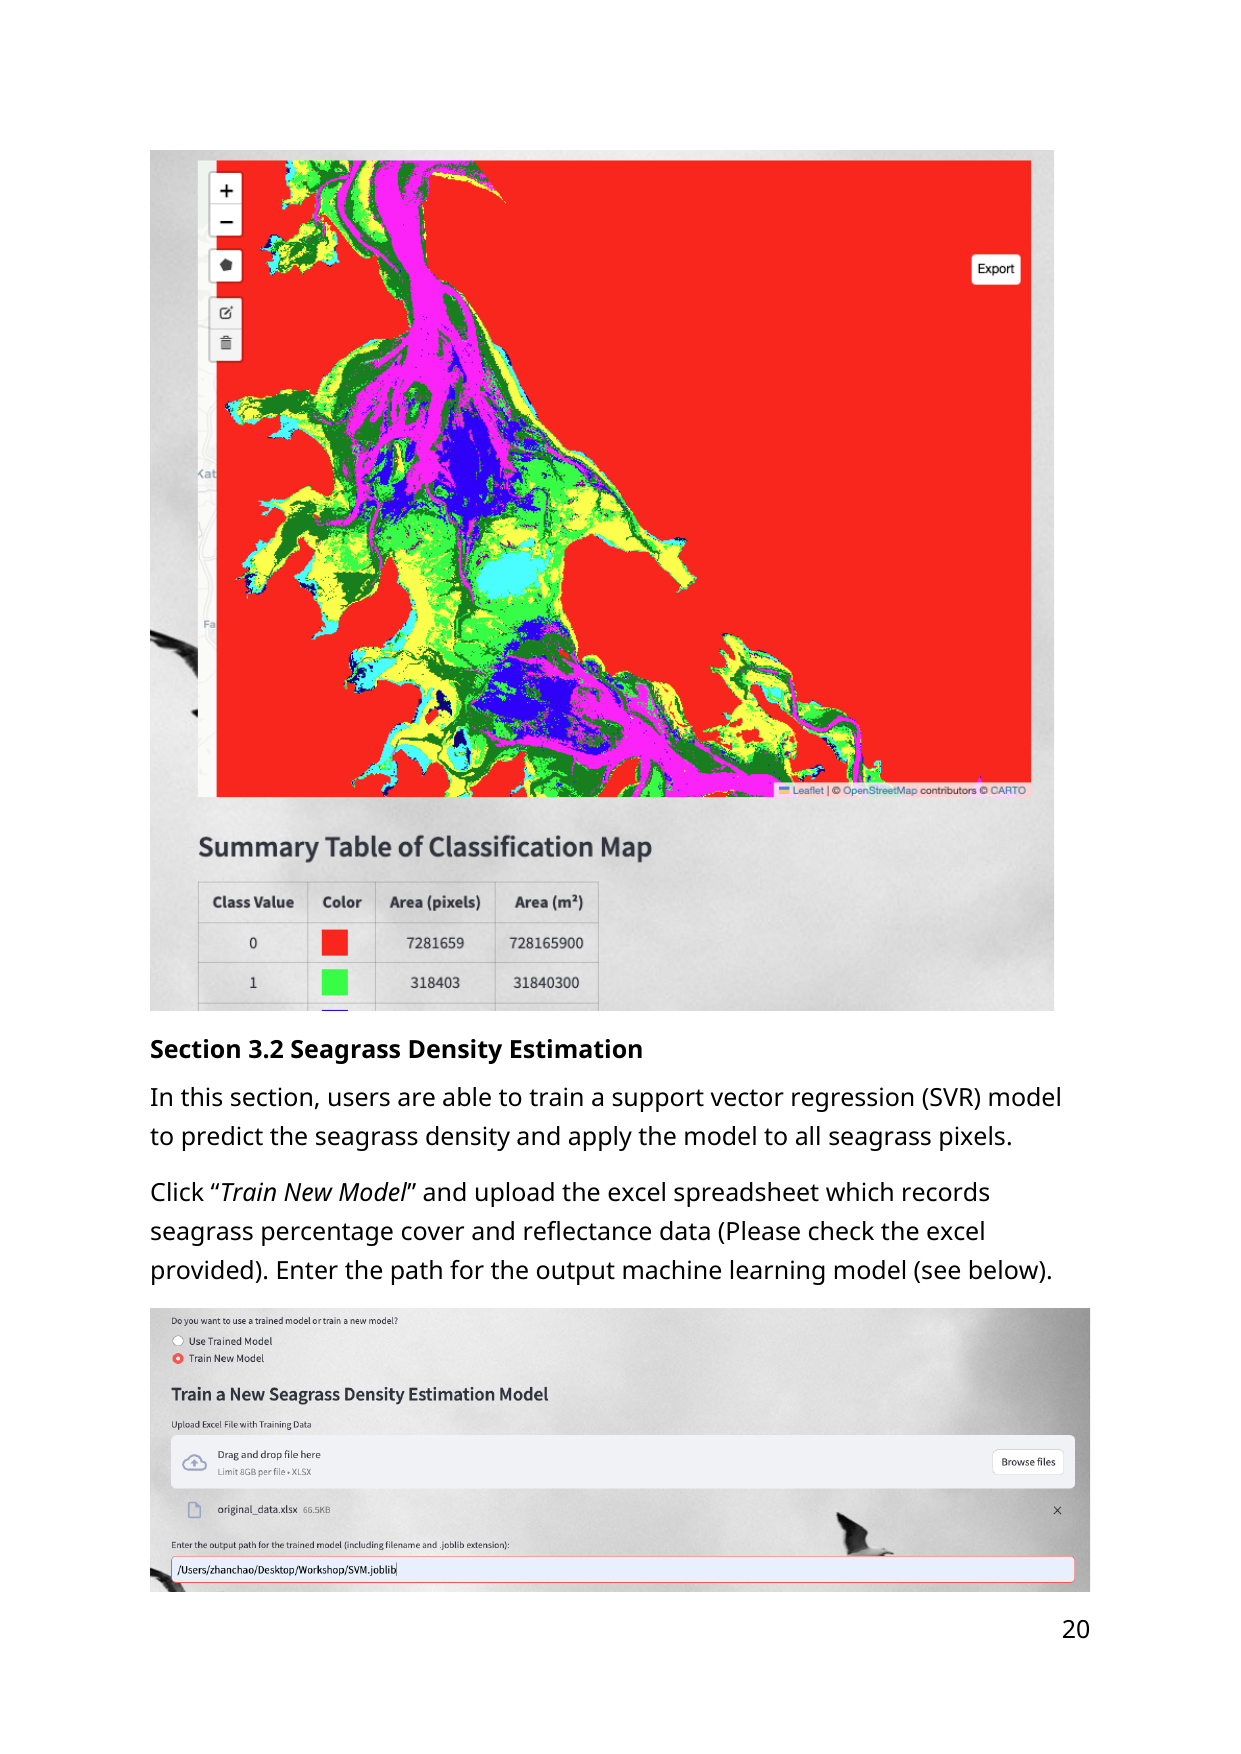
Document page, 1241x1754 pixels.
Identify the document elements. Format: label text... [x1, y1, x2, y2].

picture [150, 1308, 1091, 1592]
text In this section, users are able to train a support vector regression (SVR) model to predict the seagrass density and apply the model to all seagrass pixels. [150, 1080, 1090, 1153]
text Click “Train New Model” and upload the excel spreadsheet which records seagrass percentage cover and reflectance data (Please check the excel provided). Enter the path for the output machine learning model (see below). [150, 1175, 1090, 1287]
picture [150, 150, 1055, 1011]
subtitle Section 3.2 Seagrass Density Estimation [150, 1032, 1090, 1066]
